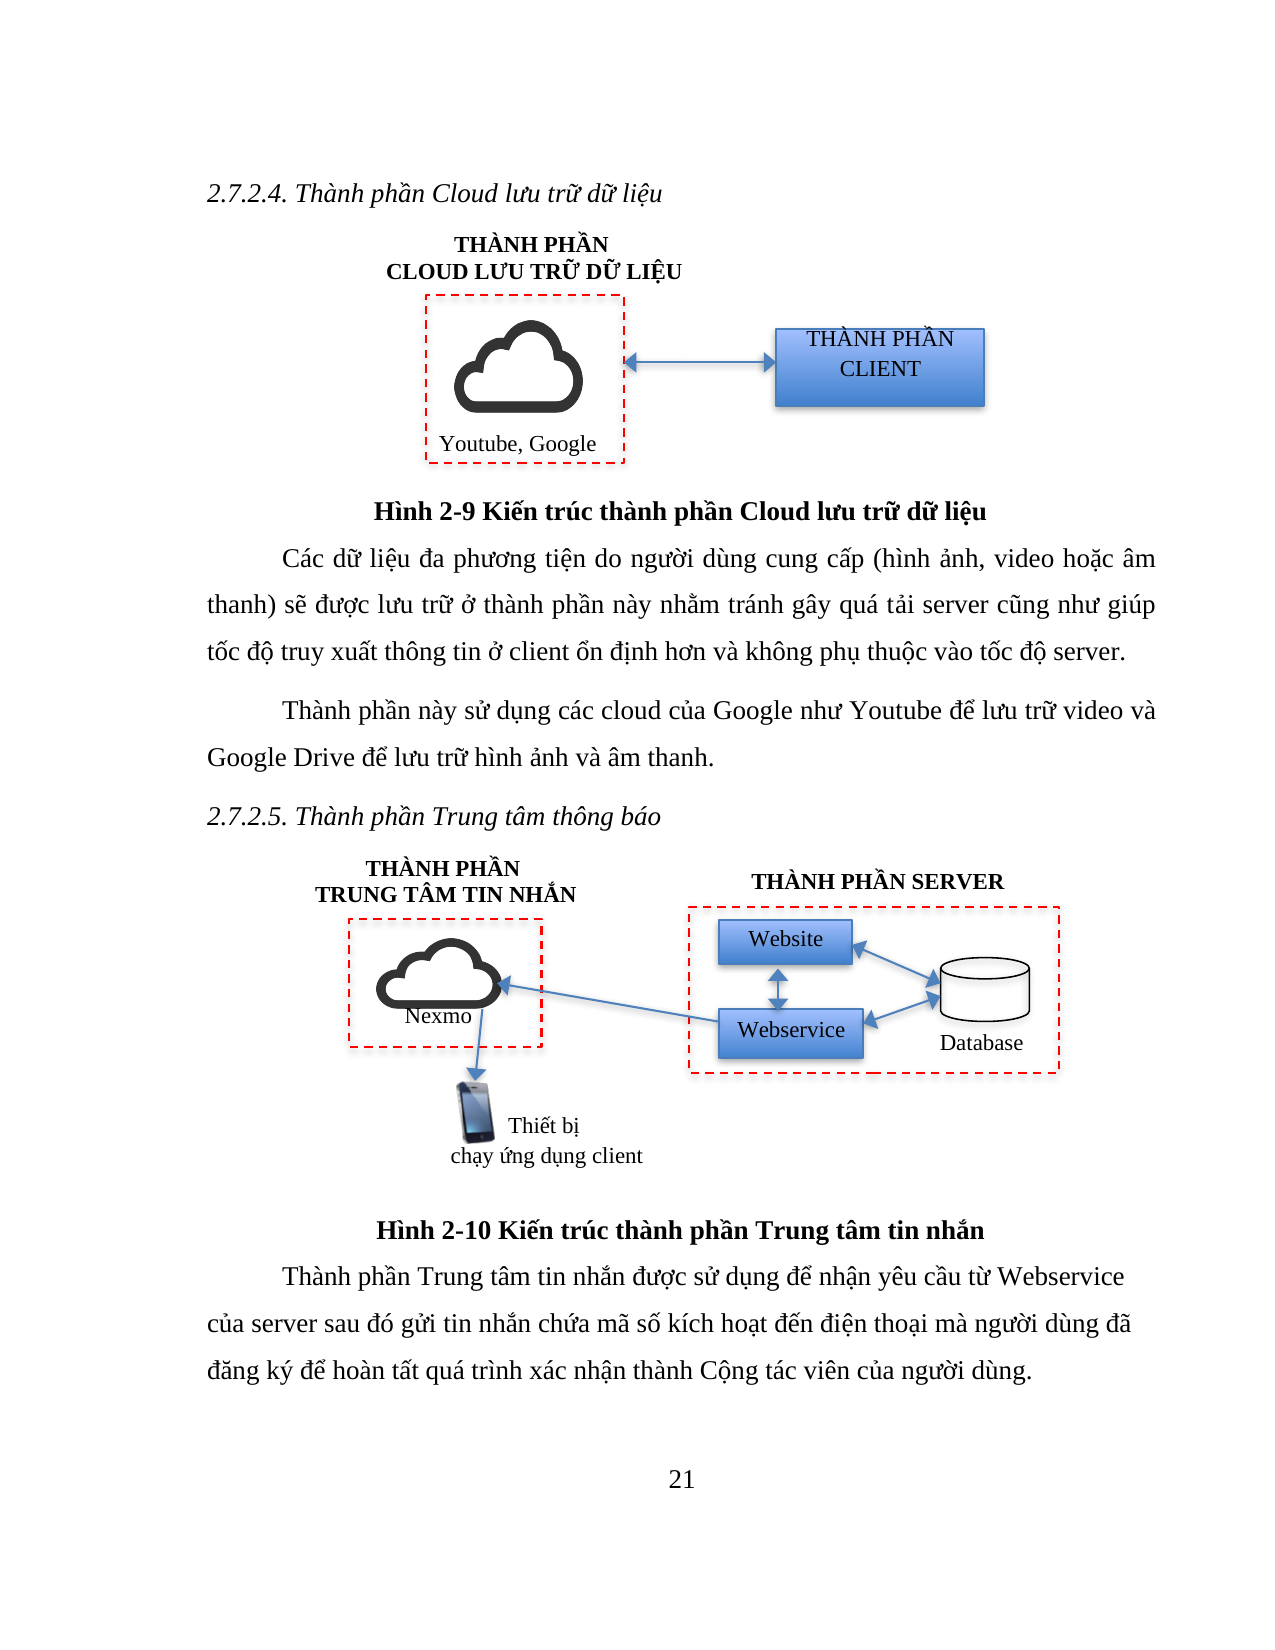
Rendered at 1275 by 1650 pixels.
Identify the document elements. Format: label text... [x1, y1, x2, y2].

picture [376, 938, 502, 1009]
text 2.7.2.5. Thành phần Trung tâm thông báo [207, 800, 1157, 831]
picture [438, 1080, 512, 1147]
text 2.7.2.4. Thành phần Cloud lưu trữ dữ liệu [207, 177, 1157, 208]
text Thành phần Trung tâm tin nhắn được sử dụng để nhận yêu cầu từ Webservice của server sau đó gửi tin nhắn chứa mã số kích hoạt đến điện thoại mà người dùng đã đăng ký để hoàn tất quá trình xác nhận thành Cộng tác viên của người dùng. [207, 1261, 1157, 1385]
picture [454, 320, 583, 413]
text Thành phần này sử dụng các cloud của Google như Youtube để lưu trữ video và Google Drive để lưu trữ hình ảnh và âm thanh. [207, 694, 1157, 772]
text Các dữ liệu đa phương tiện do người dùng cung cấp (hình ảnh, video hoặc âm thanh) sẽ được lưu trữ ở thành phần này nhằm tránh gây quá tải server cũng như giúp tốc độ truy xuất thông tin ở client ổn định hơn và không phụ thuộc vào tốc độ server. [207, 542, 1157, 666]
